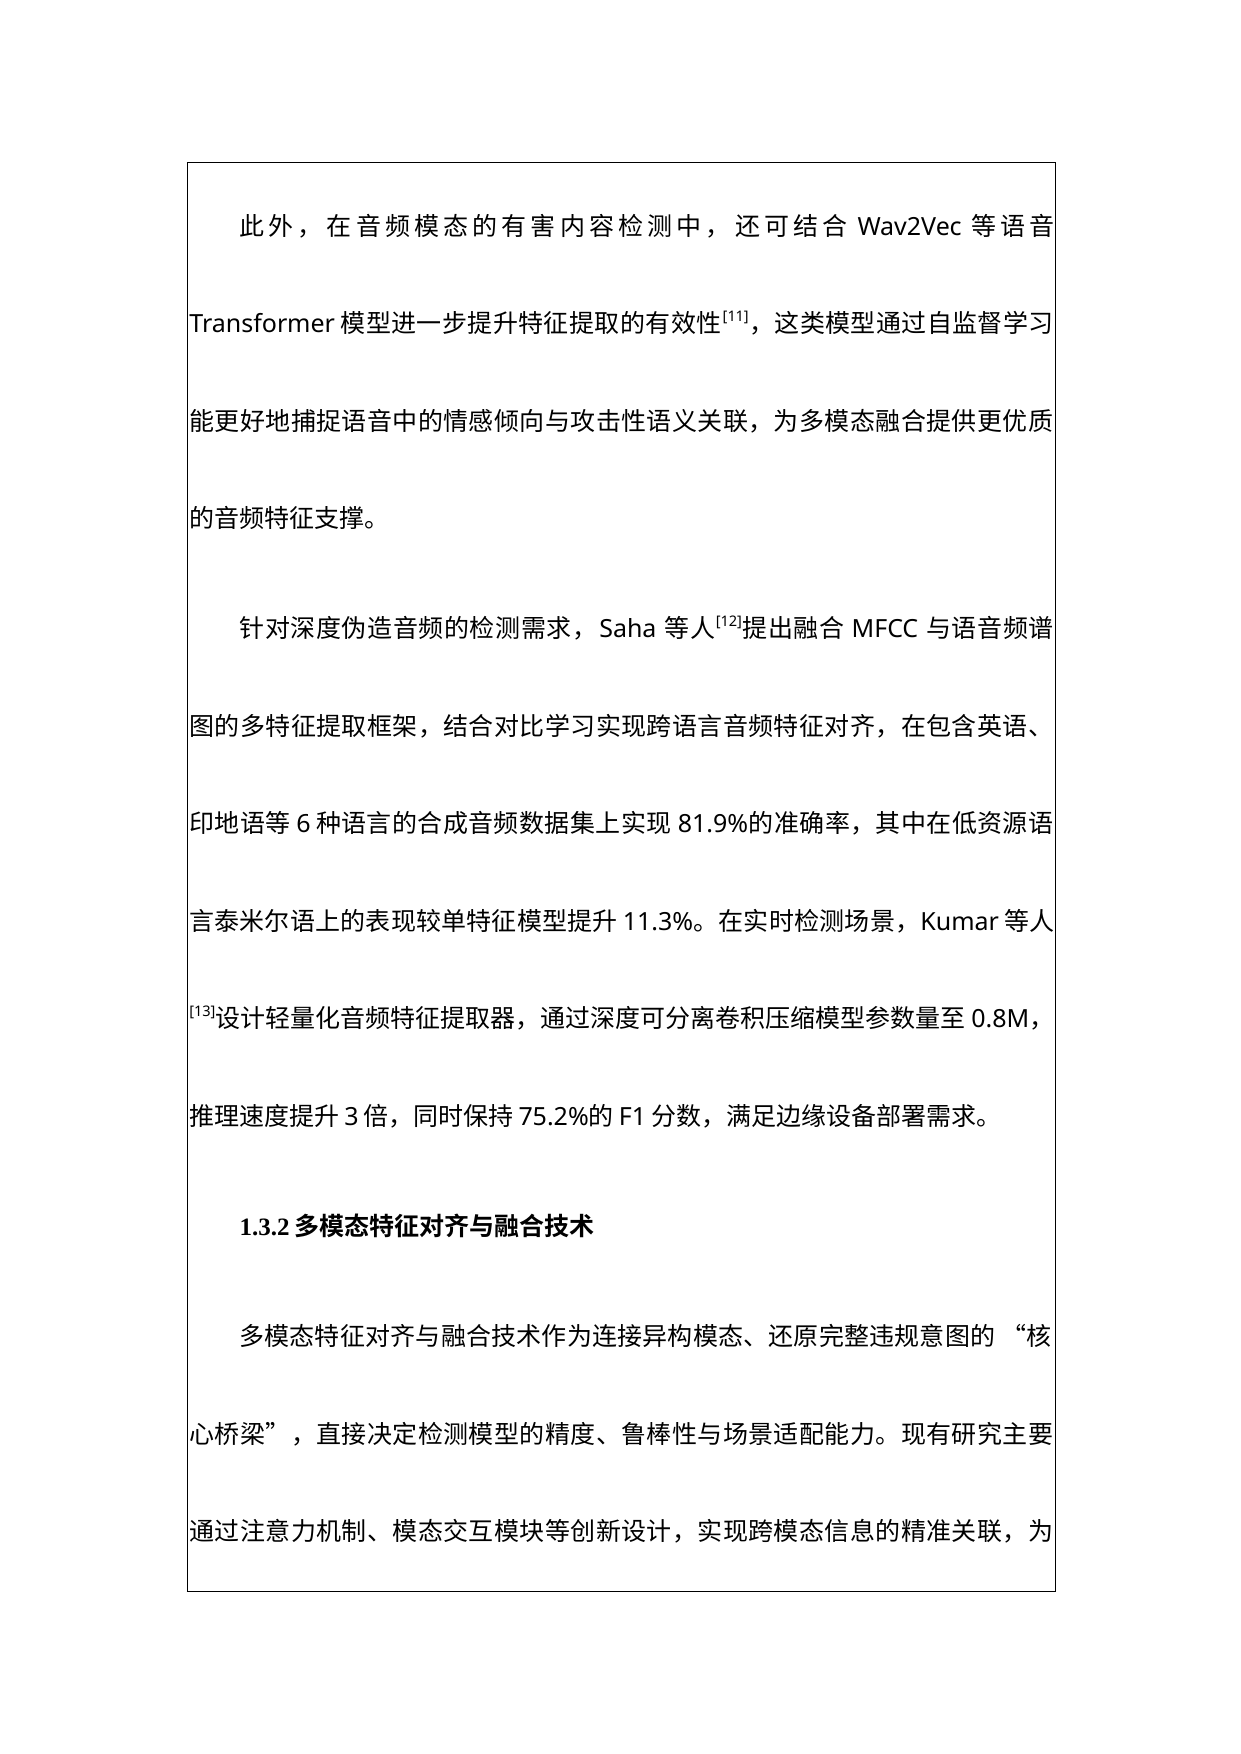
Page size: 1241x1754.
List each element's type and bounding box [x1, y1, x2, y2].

table_cell [188, 163, 1055, 1591]
